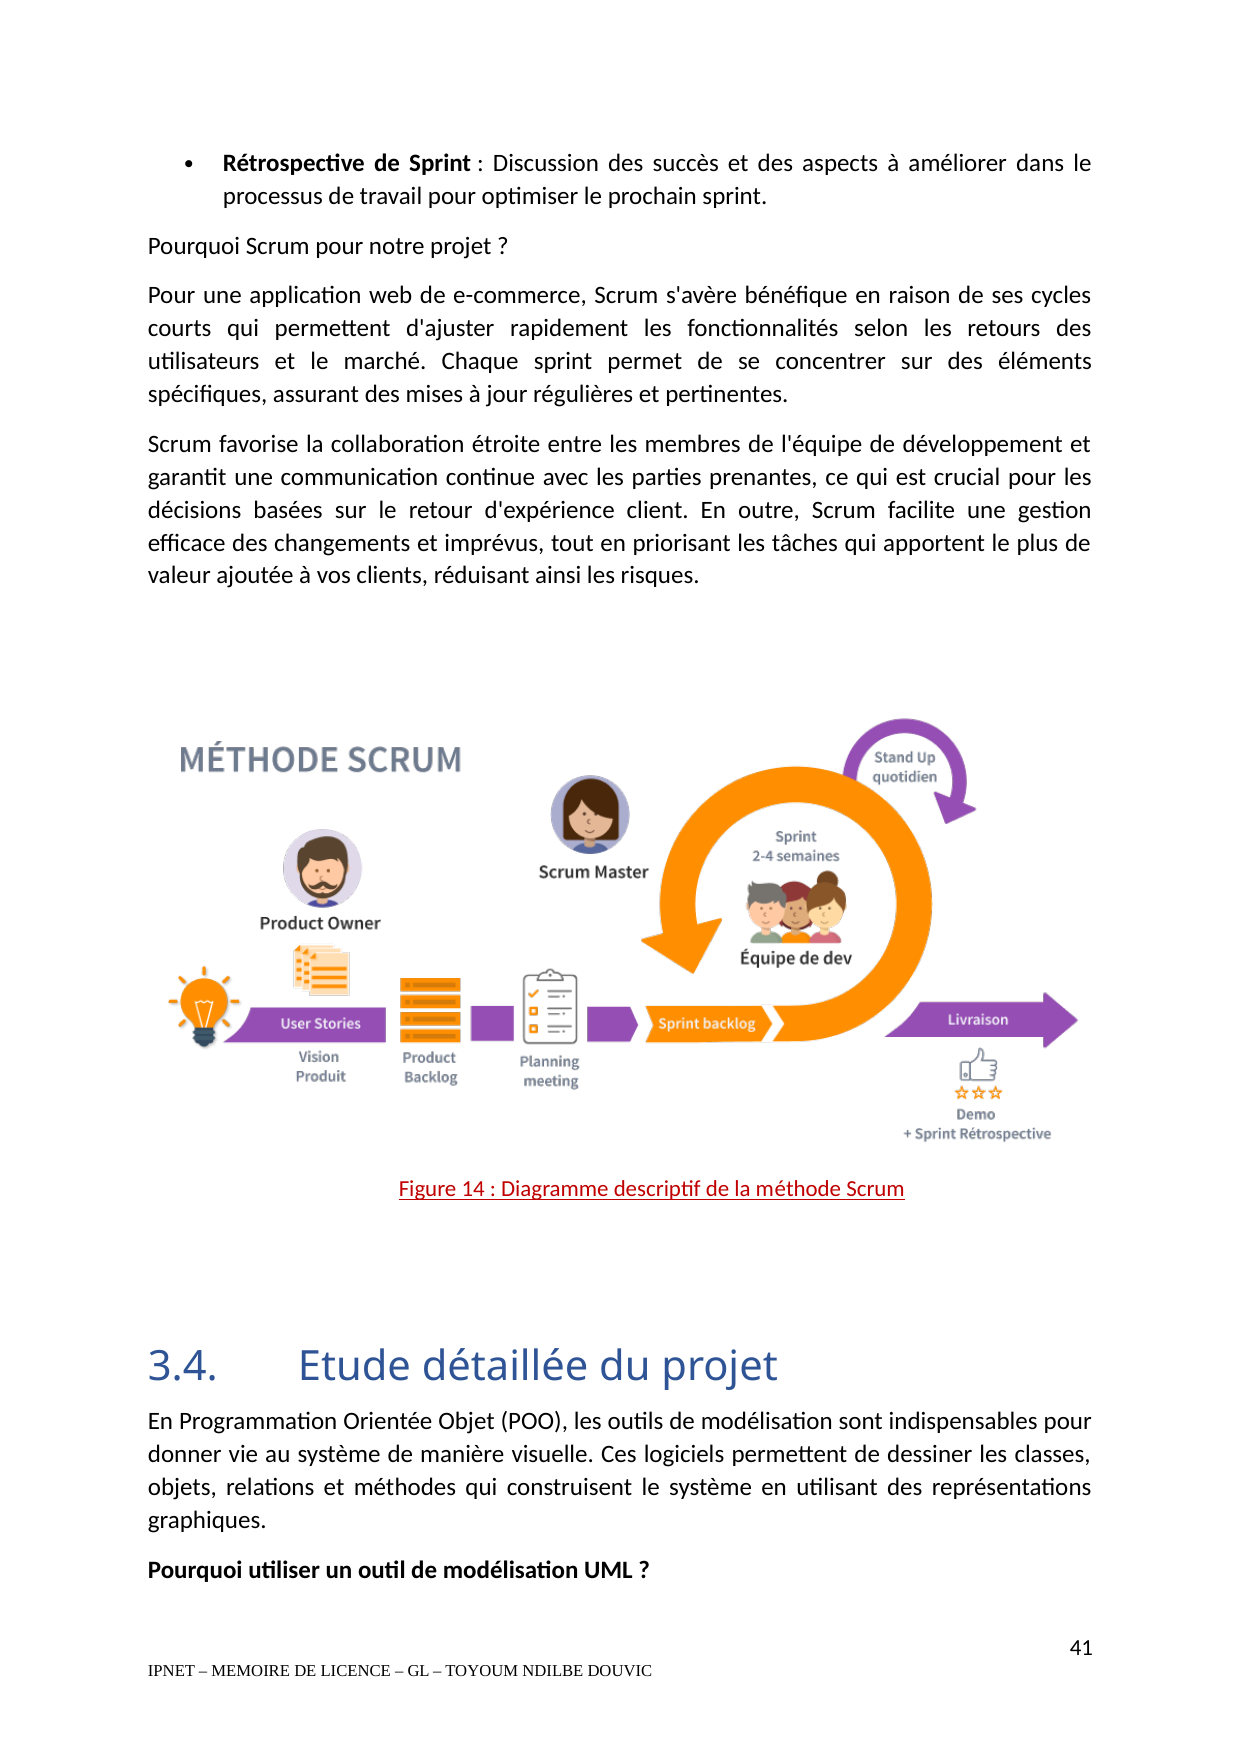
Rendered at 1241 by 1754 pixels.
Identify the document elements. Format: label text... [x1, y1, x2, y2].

text Pourquoi Scrum pour notre projet ? [148, 230, 1093, 261]
subtitle 3.4. Etude détaillée du projet [148, 1336, 1093, 1393]
text Scrum favorise la collaboration étroite entre les membres de l'équipe de développement et garantit une communication continue avec les parties prenantes, ce qui est crucial pour les décisions basées sur le retour d'expérience client. En outre, Scrum facilite une gestion efficace des changements et imprévus, tout en priorisant les tâches qui apportent le plus de valeur ajoutée à vos clients, réduisant ainsi les risques. [148, 428, 1093, 590]
text Figure 14 : Diagramme descriptif de la méthode Scrum [373, 1174, 1093, 1202]
picture [147, 708, 1093, 1156]
text Pourquoi utiliser un outil de modélisation UML ? [148, 1554, 1093, 1584]
text En Programmation Orientée Objet (POO), les outils de modélisation sont indispensables pour donner vie au système de manière visuelle. Ces logiciels permettent de dessiner les classes, objets, relations et méthodes qui construisent le système en utilisant des représentations graphiques. [148, 1406, 1093, 1535]
text Pour une application web de e-commerce, Scrum s'avère bénéfique en raison de ses cycles courts qui permettent d'ajuster rapidement les fonctionnalités selon les retours des utilisateurs et le marché. Chaque sprint permet de se concentrer sur des éléments spécifiques, assurant des mises à jour régulières et pertinentes. [148, 280, 1093, 409]
list Rétrospective de Sprint : Discussion des succès et des aspects à améliorer dans le processus de travail pour optimiser le prochain sprint. [185, 148, 1093, 211]
